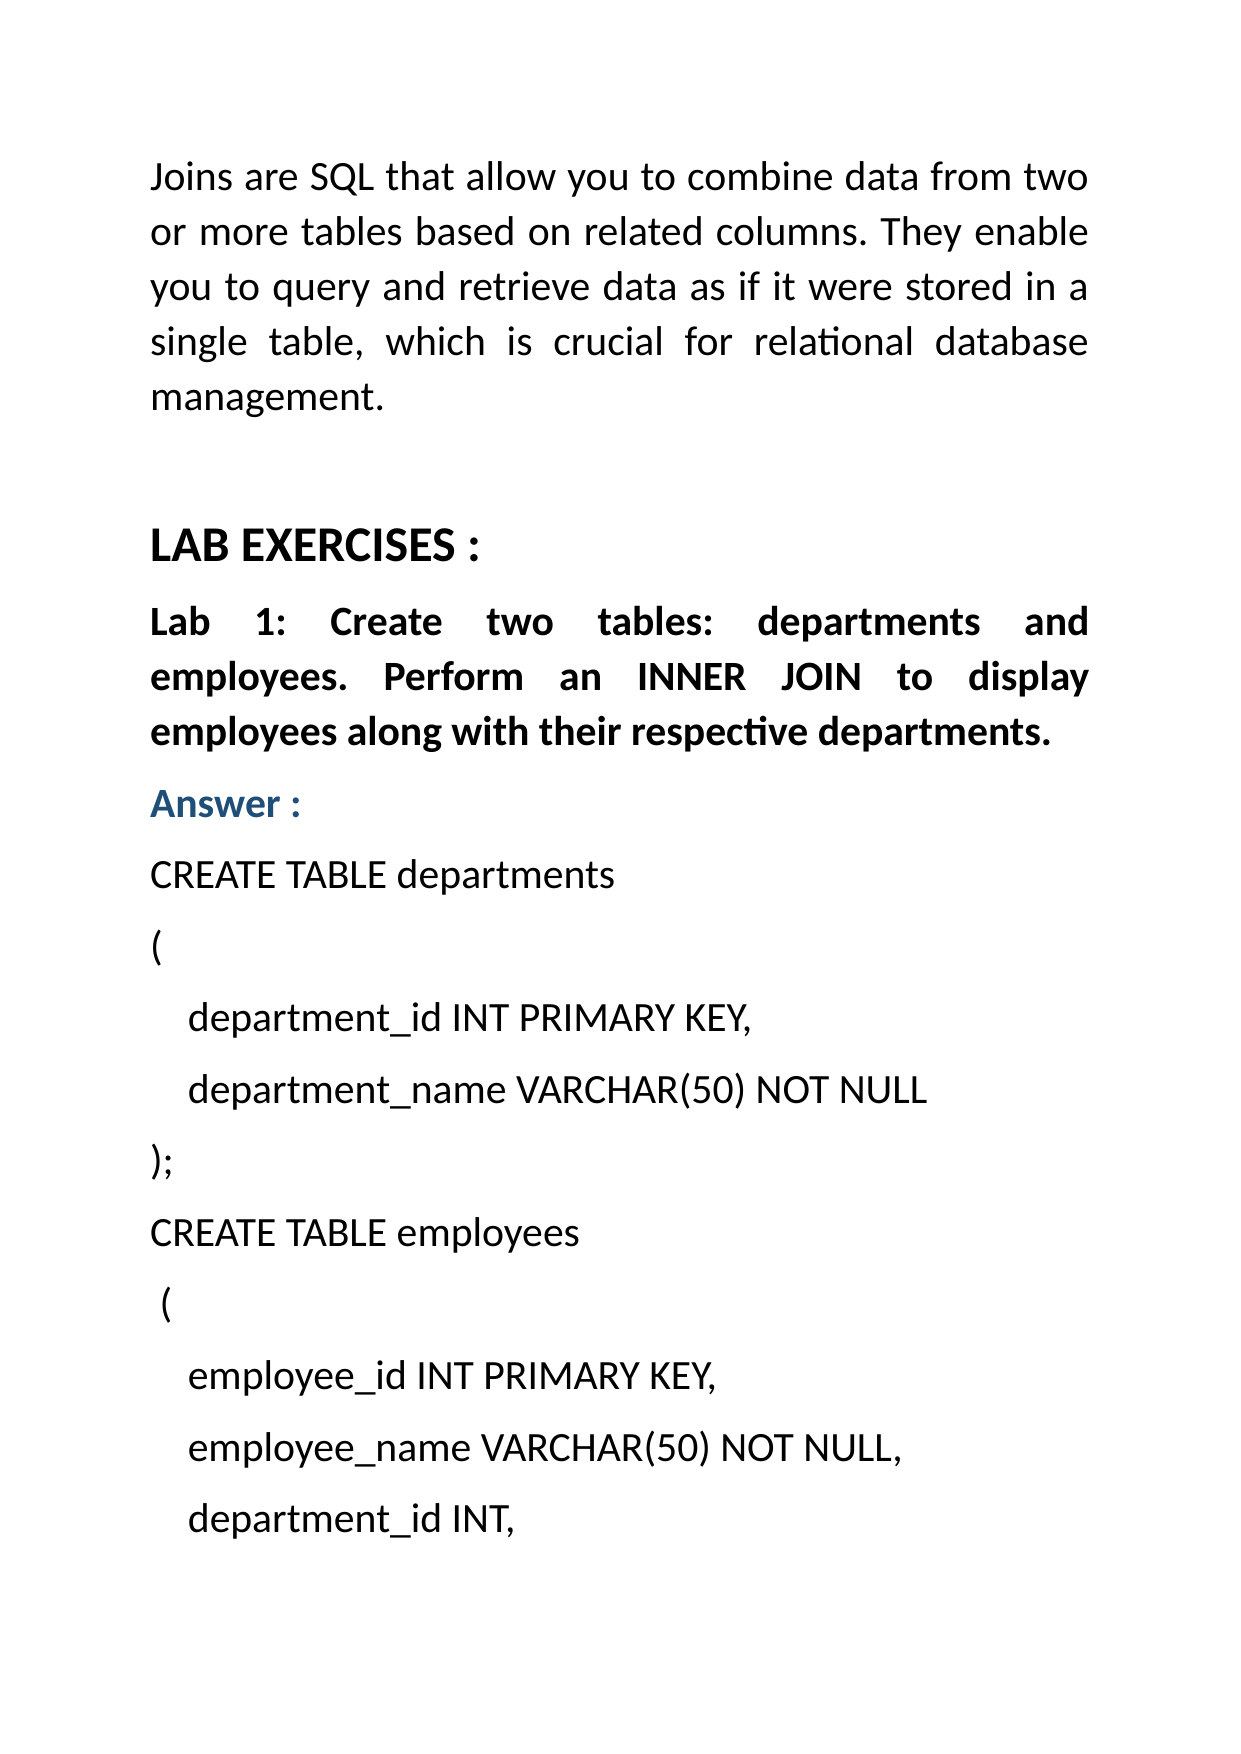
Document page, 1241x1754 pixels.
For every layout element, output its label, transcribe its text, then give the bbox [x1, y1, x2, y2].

text department_name VARCHAR(50) NOT NULL [150, 1063, 1090, 1114]
text department_id INT, [150, 1492, 1090, 1543]
text Answer : [150, 777, 1090, 827]
text LAB EXERCISES : [150, 513, 1090, 574]
text CREATE TABLE departments [150, 848, 1090, 899]
text CREATE TABLE employees [150, 1206, 1090, 1257]
text ); [150, 1134, 1090, 1185]
text employee_id INT PRIMARY KEY, [150, 1349, 1090, 1400]
text department_id INT PRIMARY KEY, [150, 991, 1090, 1042]
text Joins are SQL that allow you to combine data from two or more tables based on related columns. They enable you to query and retrieve data as if it were stored in a single table, which is crucial for relational database management. [150, 150, 1090, 420]
text ( [150, 920, 1090, 971]
text ( [150, 1277, 1090, 1328]
text Lab 1: Create two tables: departments and employees. Perform an INNER JOIN to display employees along with their respective departments. [150, 595, 1090, 756]
text employee_name VARCHAR(50) NOT NULL, [150, 1421, 1090, 1471]
